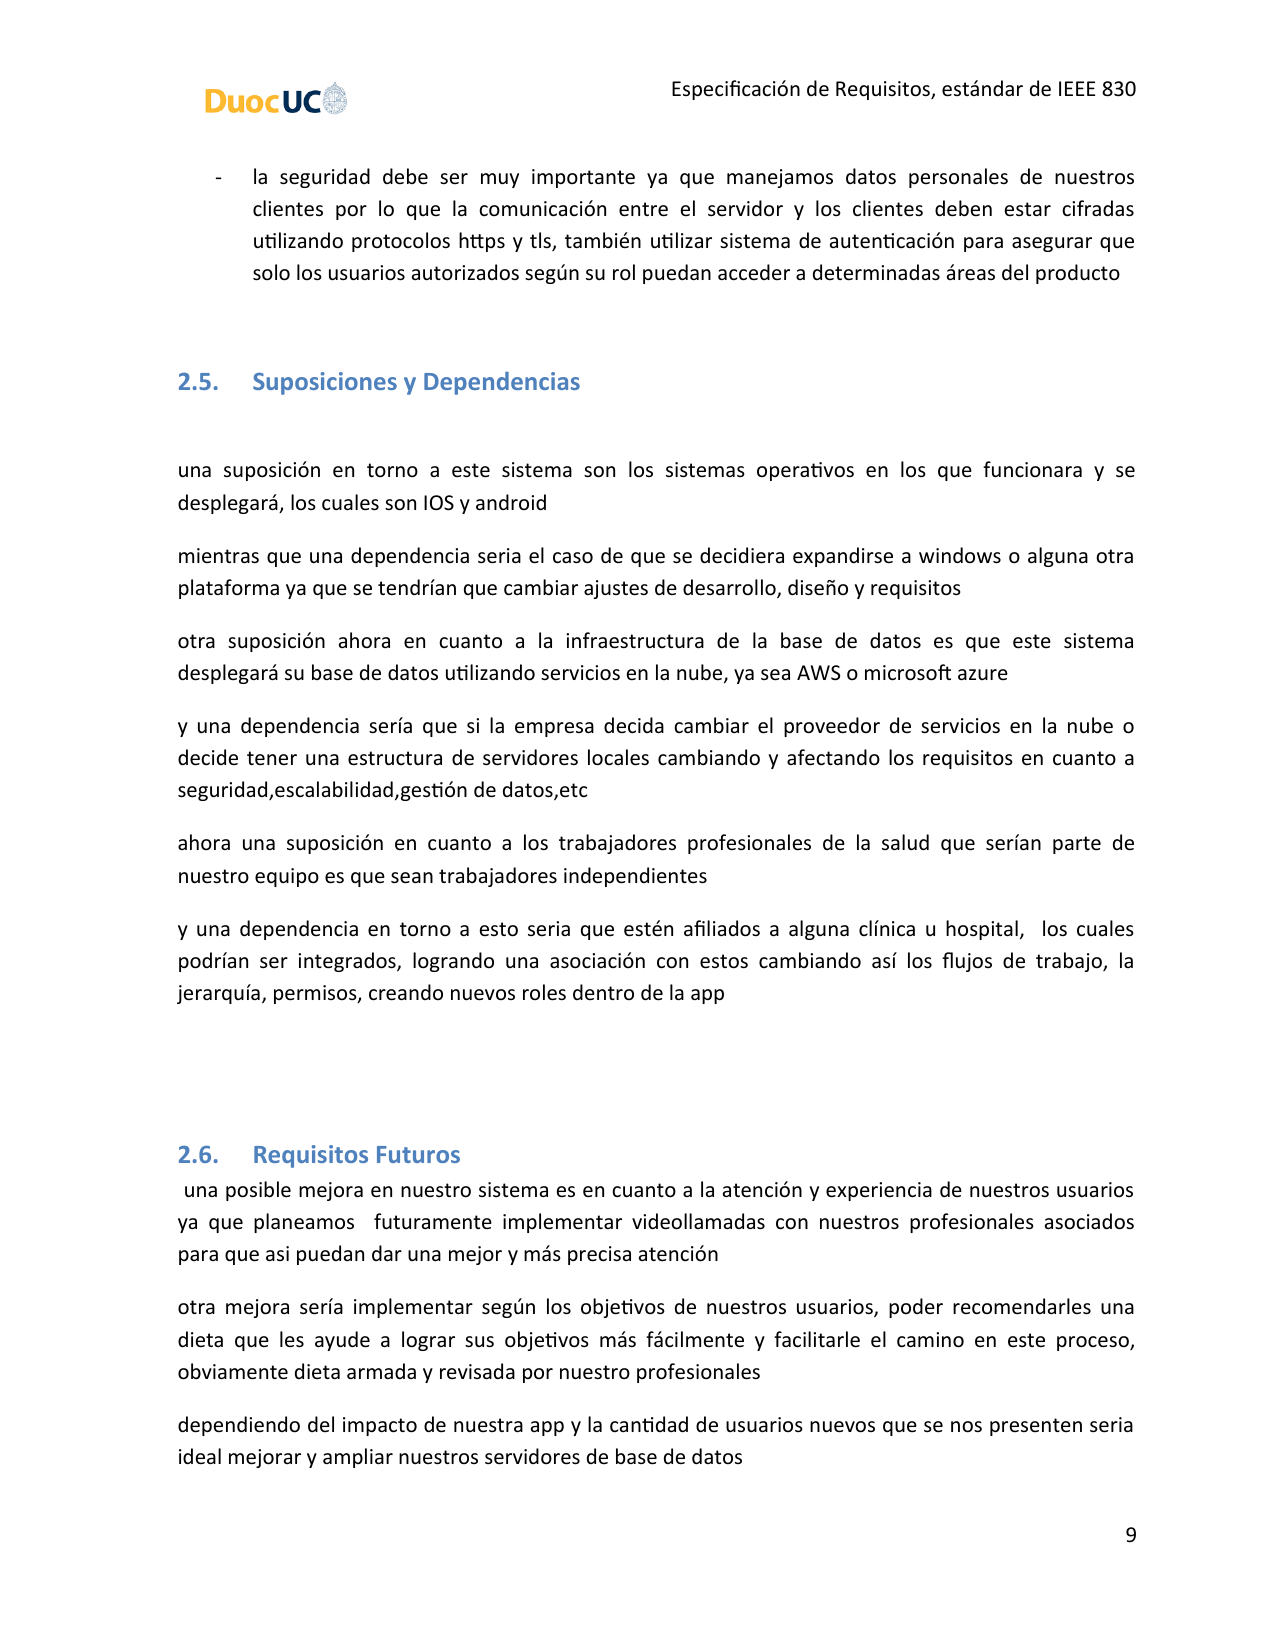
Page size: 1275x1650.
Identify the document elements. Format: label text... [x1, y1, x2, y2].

text mientras que una dependencia seria el caso de que se decidiera expandirse a windows o alguna otra plataforma ya que se tendrían que cambiar ajustes de desarrollo, diseño y requisitos [177, 541, 1137, 601]
text otra mejora sería implementar según los objetivos de nuestros usuarios, poder recomendarles una dieta que les ayude a lograr sus objetivos más fácilmente y facilitarle el camino en este proceso, obviamente dieta armada y revisada por nuestro profesionales [177, 1292, 1137, 1385]
text ahora una suposición en cuanto a los trabajadores profesionales de la salud que serían parte de nuestro equipo es que sean trabajadores independientes [177, 828, 1137, 889]
text otra suposición ahora en cuanto a la infraestructura de la base de datos es que este sistema desplegará su base de datos utilizando servicios en la nube, ya sea AWS o microsoft azure [177, 626, 1137, 686]
text dependiendo del impacto de nuestra app y la cantidad de usuarios nuevos que se nos presenten seria ideal mejorar y ampliar nuestros servidores de base de datos [177, 1410, 1137, 1470]
picture [198, 78, 352, 117]
text una suposición en torno a este sistema son los sistemas operativos en los que funcionara y se desplegará, los cuales son IOS y android [177, 456, 1137, 516]
text y una dependencia en torno a esto seria que estén afiliados a alguna clínica u hospital, los cuales podrían ser integrados, logrando una asociación con estos cambiando así los flujos de trabajo, la jerarquía, permisos, creando nuevos roles dentro de la app [177, 914, 1137, 1006]
text y una dependencia sería que si la empresa decida cambiar el proveedor de servicios en la nube o decide tener una estructura de servidores locales cambiando y afectando los requisitos en cuanto a seguridad,escalabilidad,gestión de datos,etc [177, 711, 1137, 803]
subtitle 2.5. Suposiciones y Dependencias [177, 364, 1137, 398]
list la seguridad debe ser muy importante ya que manejamos datos personales de nuestros clientes por lo que la comunicación entre el servidor y los clientes deben estar cifradas utilizando protocolos https y tls, también utilizar sistema de autenticación para asegurar que solo los usuarios autorizados según su rol puedan acceder a determinadas áreas del producto [215, 162, 1137, 287]
subtitle 2.6. Requisitos Futuros [177, 1137, 1137, 1170]
text una posible mejora en nuestro sistema es en cuanto a la atención y experiencia de nuestros usuarios ya que planeamos futuramente implementar videollamadas con nuestros profesionales asociados para que asi puedan dar una mejor y más precisa atención [177, 1175, 1137, 1267]
